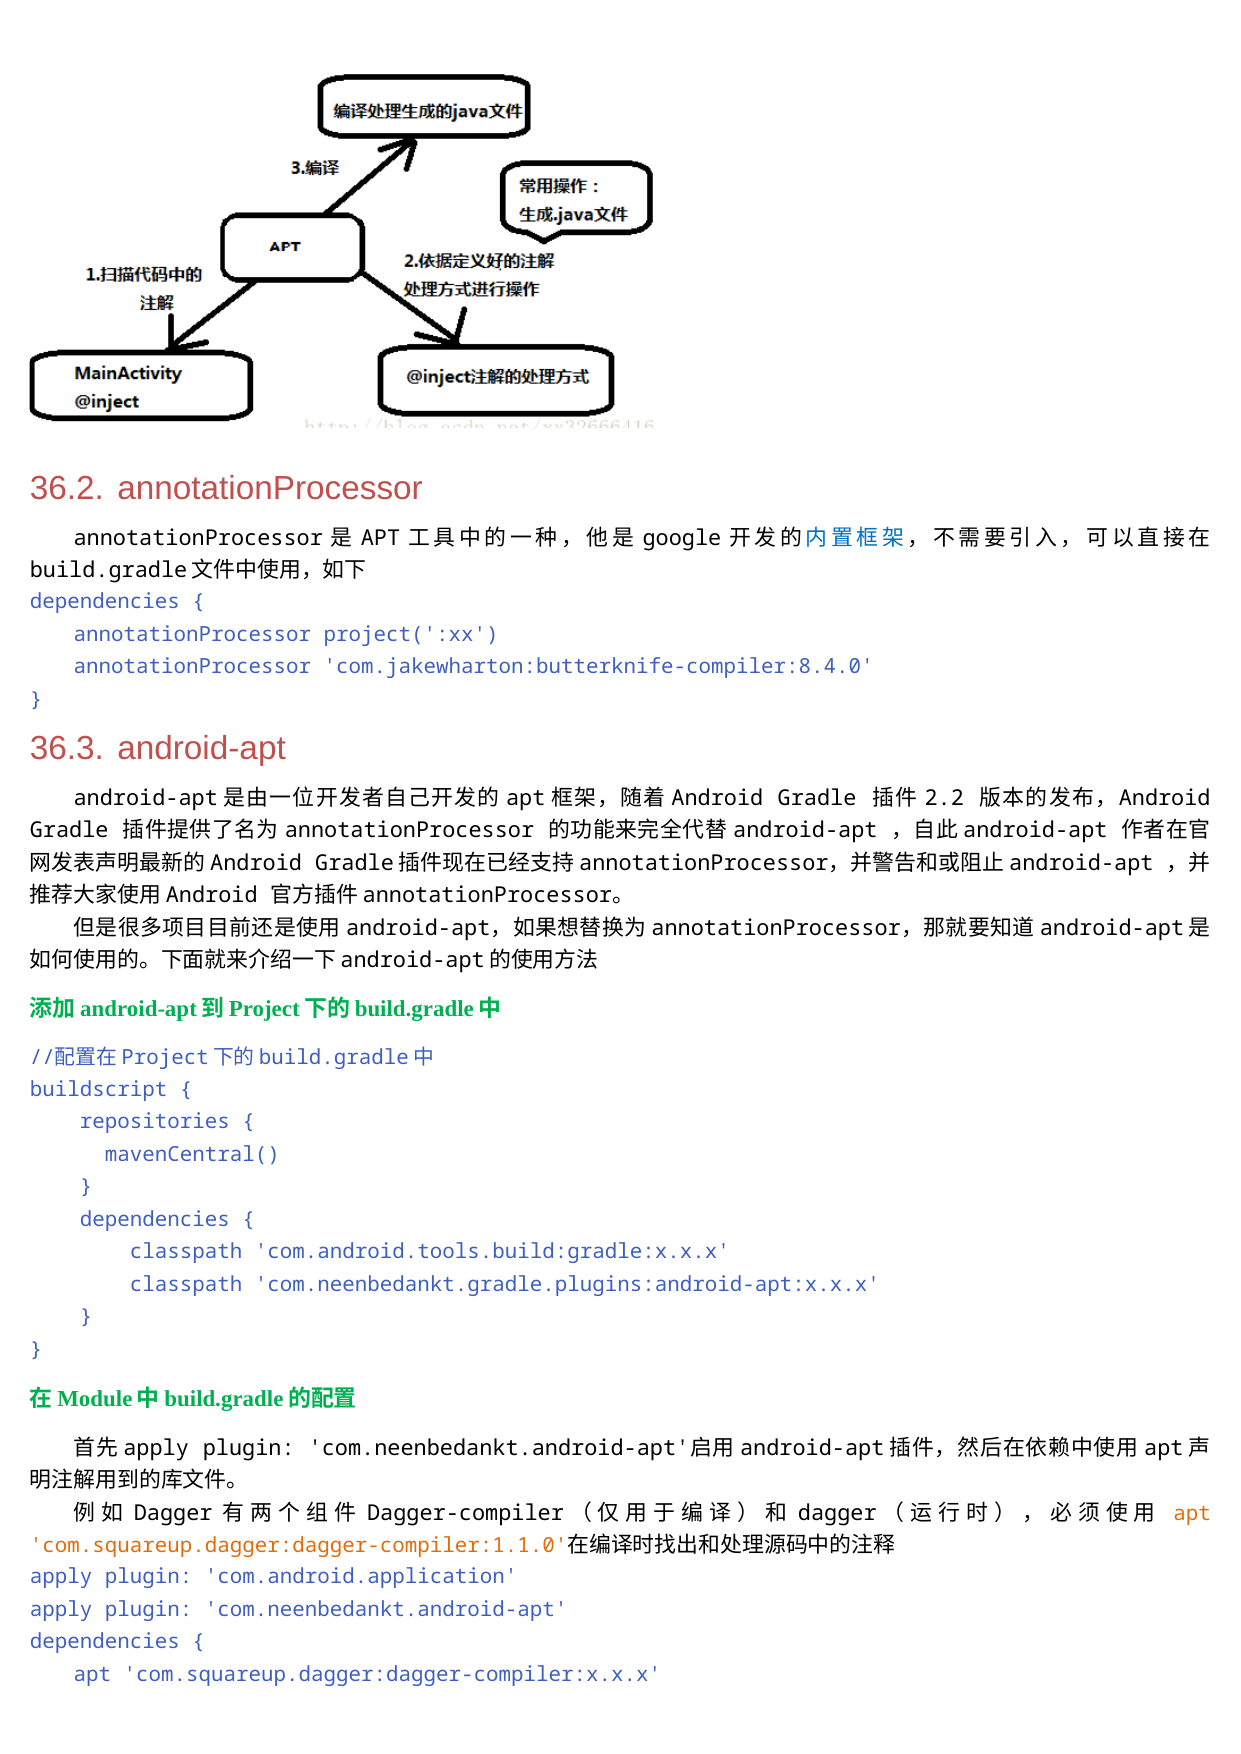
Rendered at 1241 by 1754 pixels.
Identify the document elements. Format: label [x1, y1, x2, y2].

picture [29, 64, 654, 428]
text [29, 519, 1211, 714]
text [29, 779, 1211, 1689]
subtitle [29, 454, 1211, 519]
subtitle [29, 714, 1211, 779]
